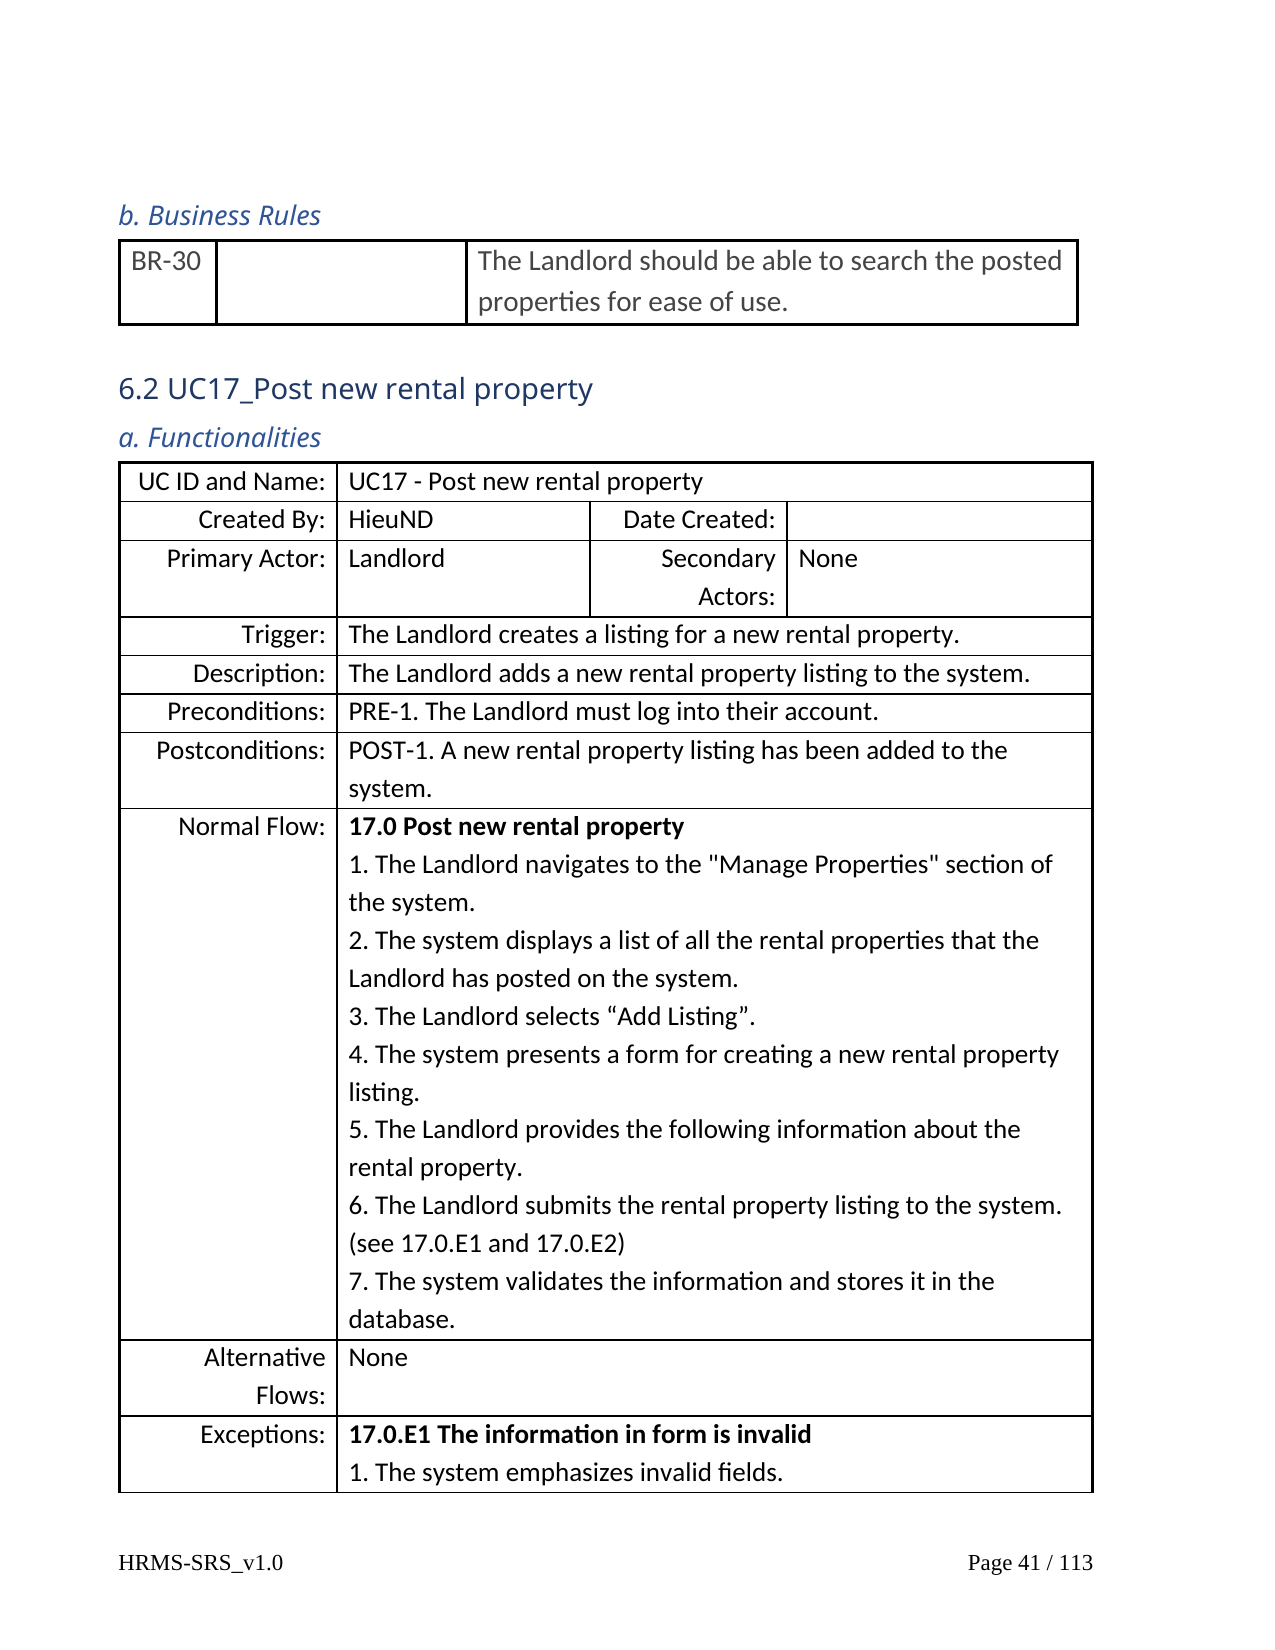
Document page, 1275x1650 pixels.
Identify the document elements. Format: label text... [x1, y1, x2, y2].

table_header BR-30 [121, 242, 215, 322]
table_cell Landlord [338, 541, 589, 616]
table_cell Postconditions: [121, 733, 336, 808]
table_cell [338, 1417, 1091, 1492]
table_cell Exceptions: [121, 1417, 336, 1492]
table_cell [788, 502, 1091, 540]
table_cell Description: [121, 656, 336, 693]
table_header [218, 242, 465, 322]
table_header UC ID and Name: [121, 464, 336, 501]
table_cell Primary Actor: [121, 541, 336, 616]
subtitle b. Business Rules [118, 197, 1125, 233]
table_cell The Landlord adds a new rental property listing to the system. [338, 656, 1091, 693]
table_cell HieuND [338, 502, 589, 540]
subtitle 6.2 UC17_Post new rental property [118, 368, 1125, 408]
subtitle a. Functionalities [118, 418, 1125, 455]
table_cell The Landlord creates a listing for a new rental property. [338, 618, 1091, 654]
table_cell POST-1. A new rental property listing has been added to the system. [338, 733, 1091, 808]
table_cell None [788, 541, 1091, 616]
table_cell Normal Flow: [121, 809, 336, 1339]
table_cell Secondary Actors: [591, 541, 786, 616]
table_cell Preconditions: [121, 695, 336, 731]
table_cell Trigger: [121, 618, 336, 654]
table_cell Date Created: [591, 502, 786, 540]
table_cell None [338, 1341, 1091, 1415]
table_cell PRE-1. The Landlord must log into their account. [338, 695, 1091, 731]
table_cell Alternative Flows: [121, 1341, 336, 1415]
table_cell 17.0 Post new rental property 1. The Landlord navigates to the "Manage Properties" section of the system. 2. The system displays a list of all the rental properties that the Landlord has posted on the system. 3. The Landlord selects “Add Listing”. 4. The system presents a form for creating a new rental property listing. 5. The Landlord provides the following information about the rental property. 6. The Landlord submits the rental property listing to the system. (see 17.0.E1 and 17.0.E2) 7. The system validates the information and stores it in the database. [338, 809, 1091, 1339]
table_header UC17 - Post new rental property [338, 464, 1091, 501]
table_header The Landlord should be able to search the posted properties for ease of use. [468, 242, 1076, 322]
table_cell Created By: [121, 502, 336, 540]
